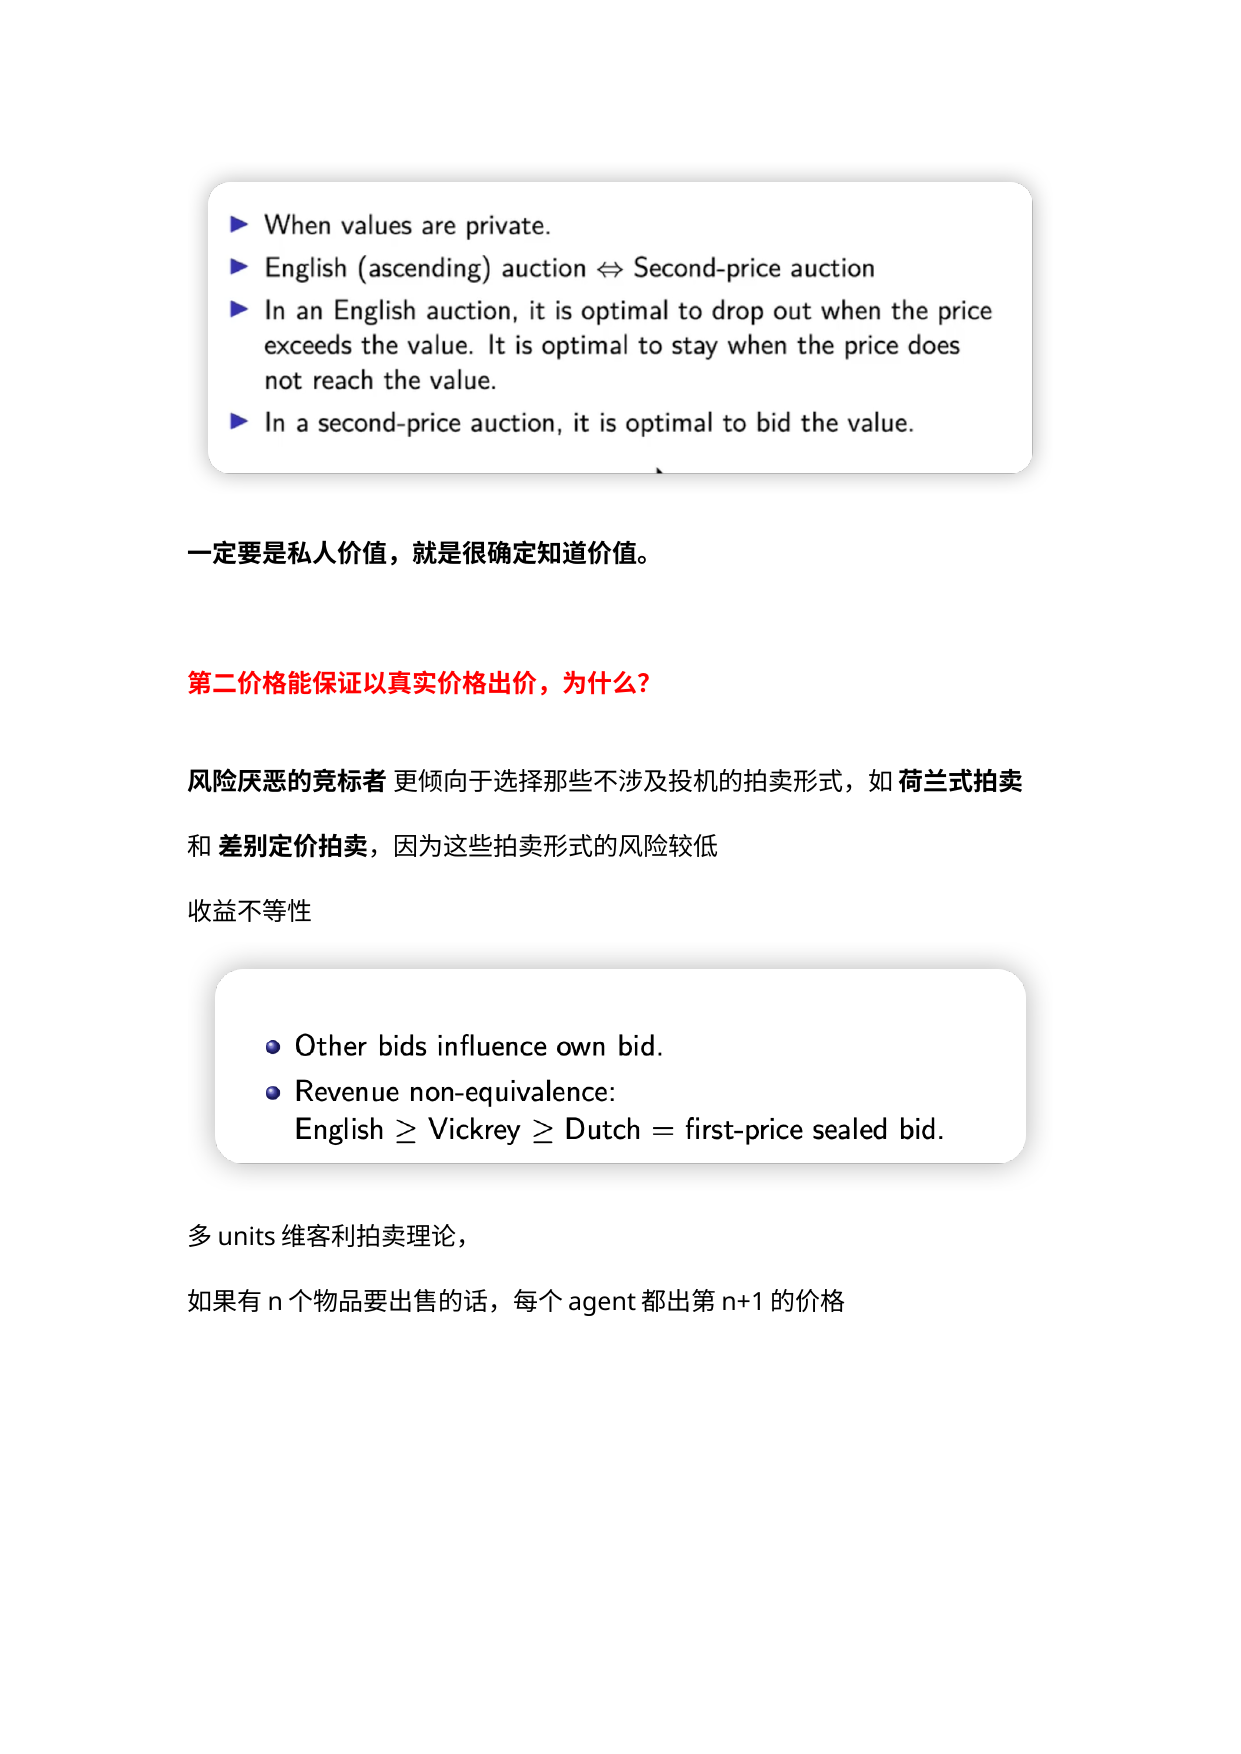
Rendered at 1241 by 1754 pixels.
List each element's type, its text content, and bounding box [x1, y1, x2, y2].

picture [187, 162, 1053, 494]
text 一定要是私人价值，就是很确定知道价值。 [187, 519, 1053, 584]
text 多units维客利拍卖理论， [187, 1202, 1053, 1267]
text 收益不等性 [187, 877, 1053, 942]
text 第二价格能保证以真实价格出价，为什么？ [187, 649, 1053, 714]
text 如果有n个物品要出售的话，每个agent都出第n+1的价格 [187, 1267, 1053, 1332]
text 风险厌恶的竞标者 更倾向于选择那些不涉及投机的拍卖形式，如 荷兰式拍卖 和 差别定价拍卖，因为这些拍卖形式的风险较低 [187, 747, 1053, 877]
picture [187, 942, 1053, 1191]
